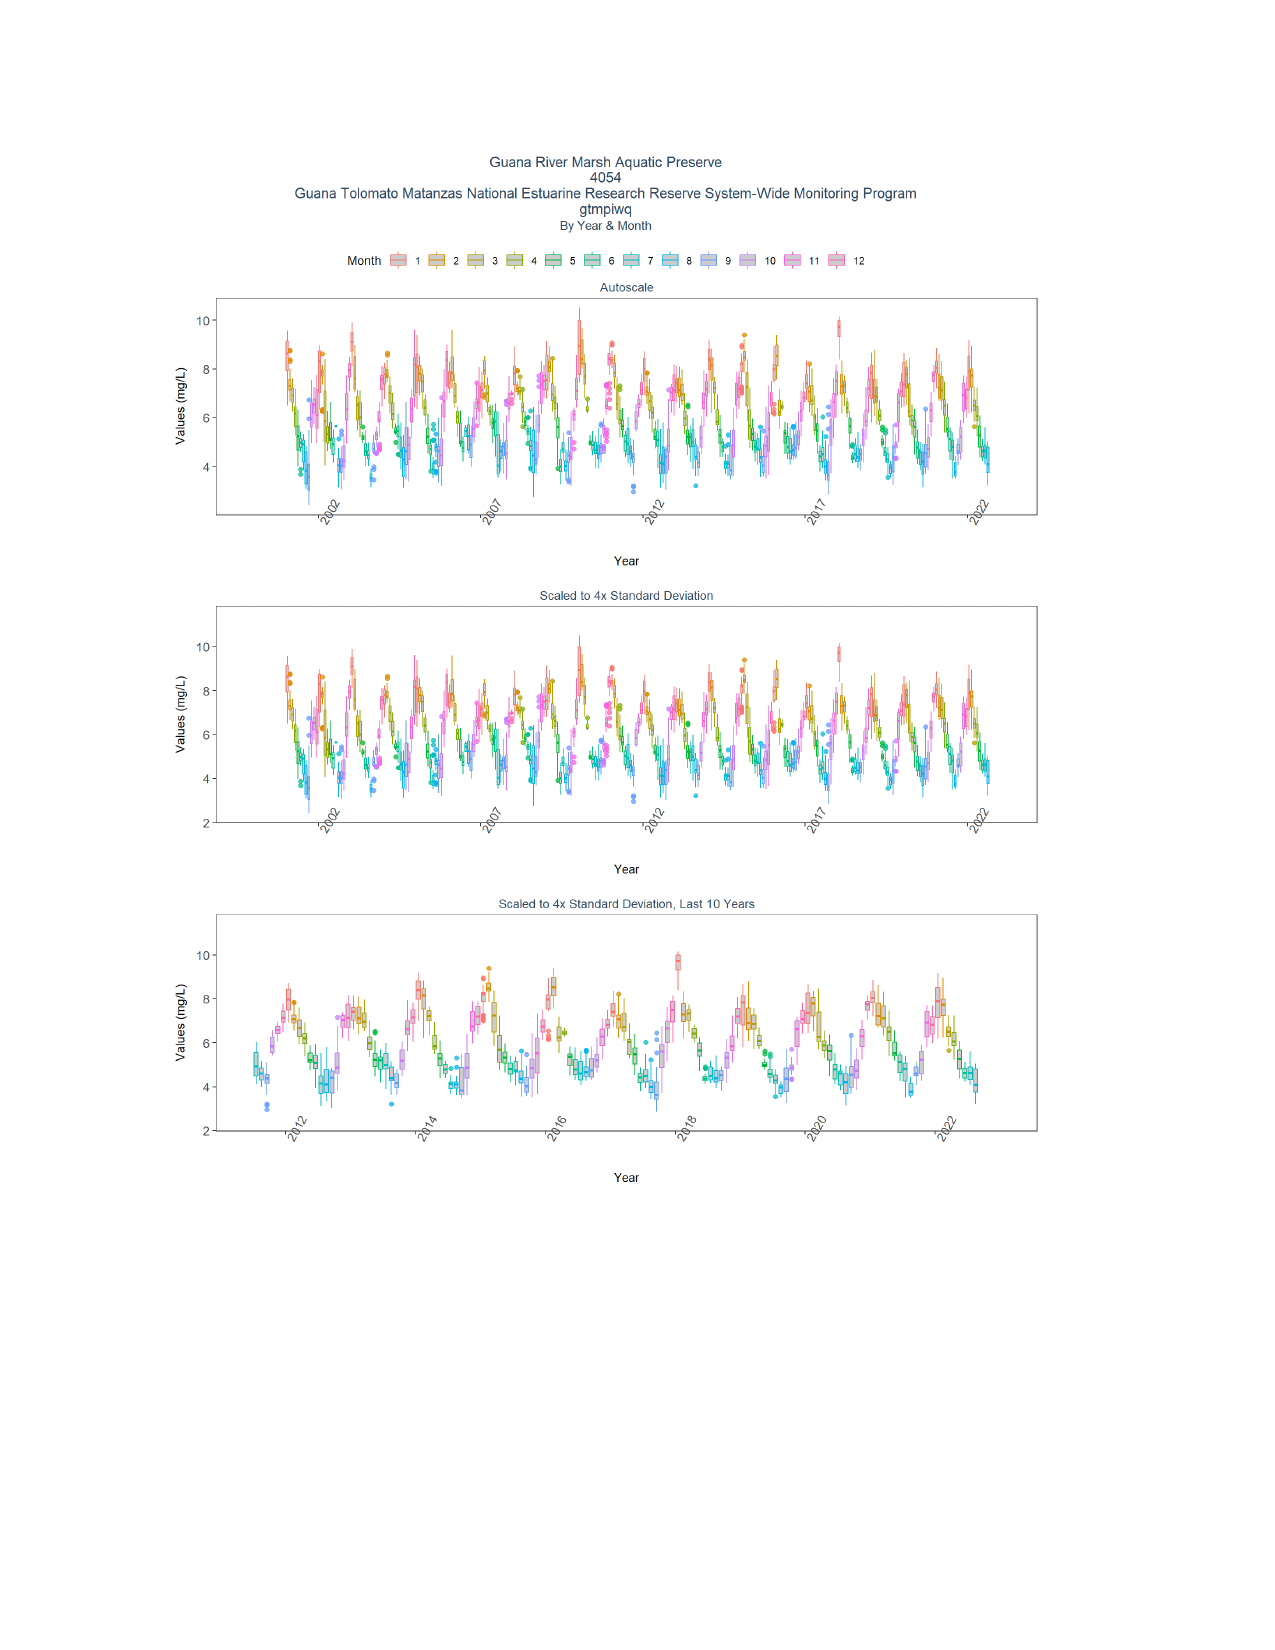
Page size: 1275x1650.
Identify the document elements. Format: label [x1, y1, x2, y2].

picture [168, 150, 1044, 1200]
